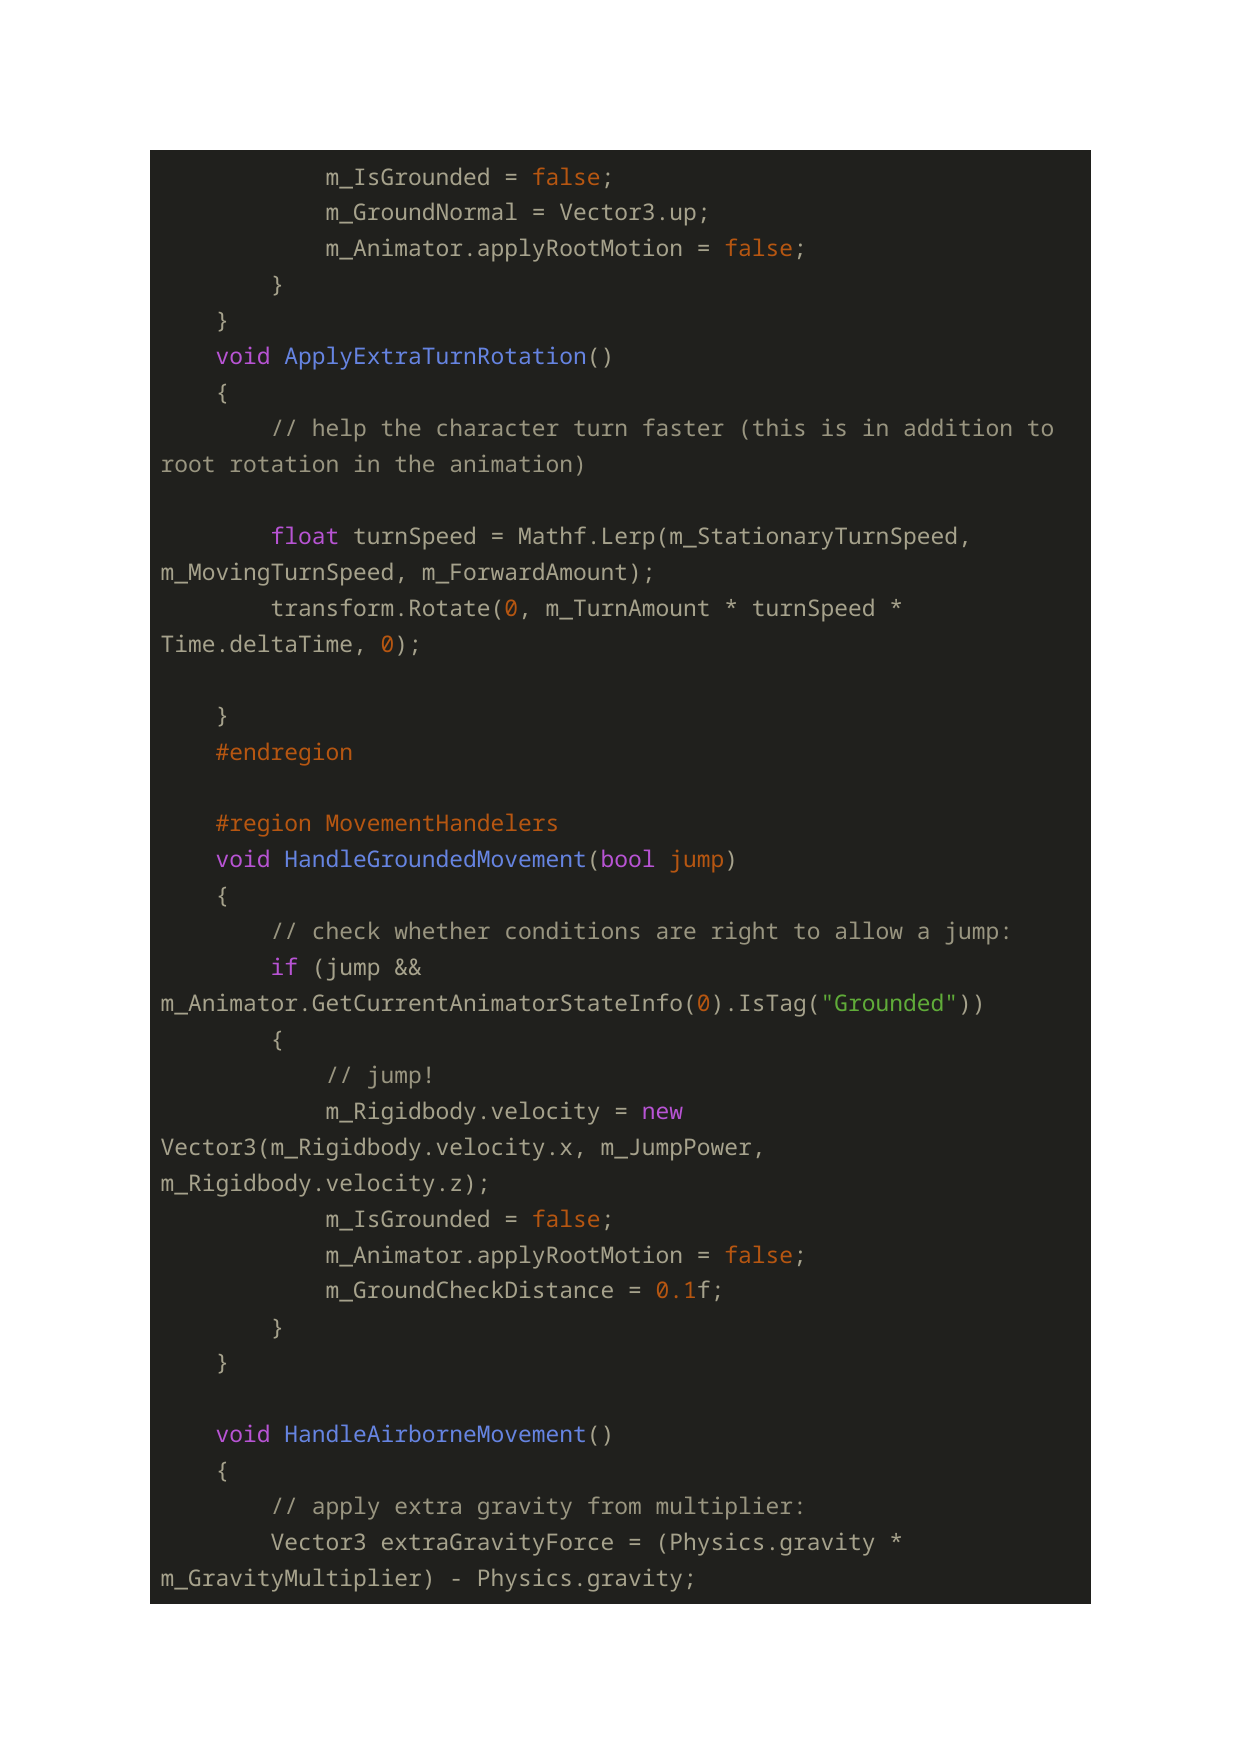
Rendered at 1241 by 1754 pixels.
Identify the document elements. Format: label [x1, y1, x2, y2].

table_header [150, 150, 1091, 1604]
